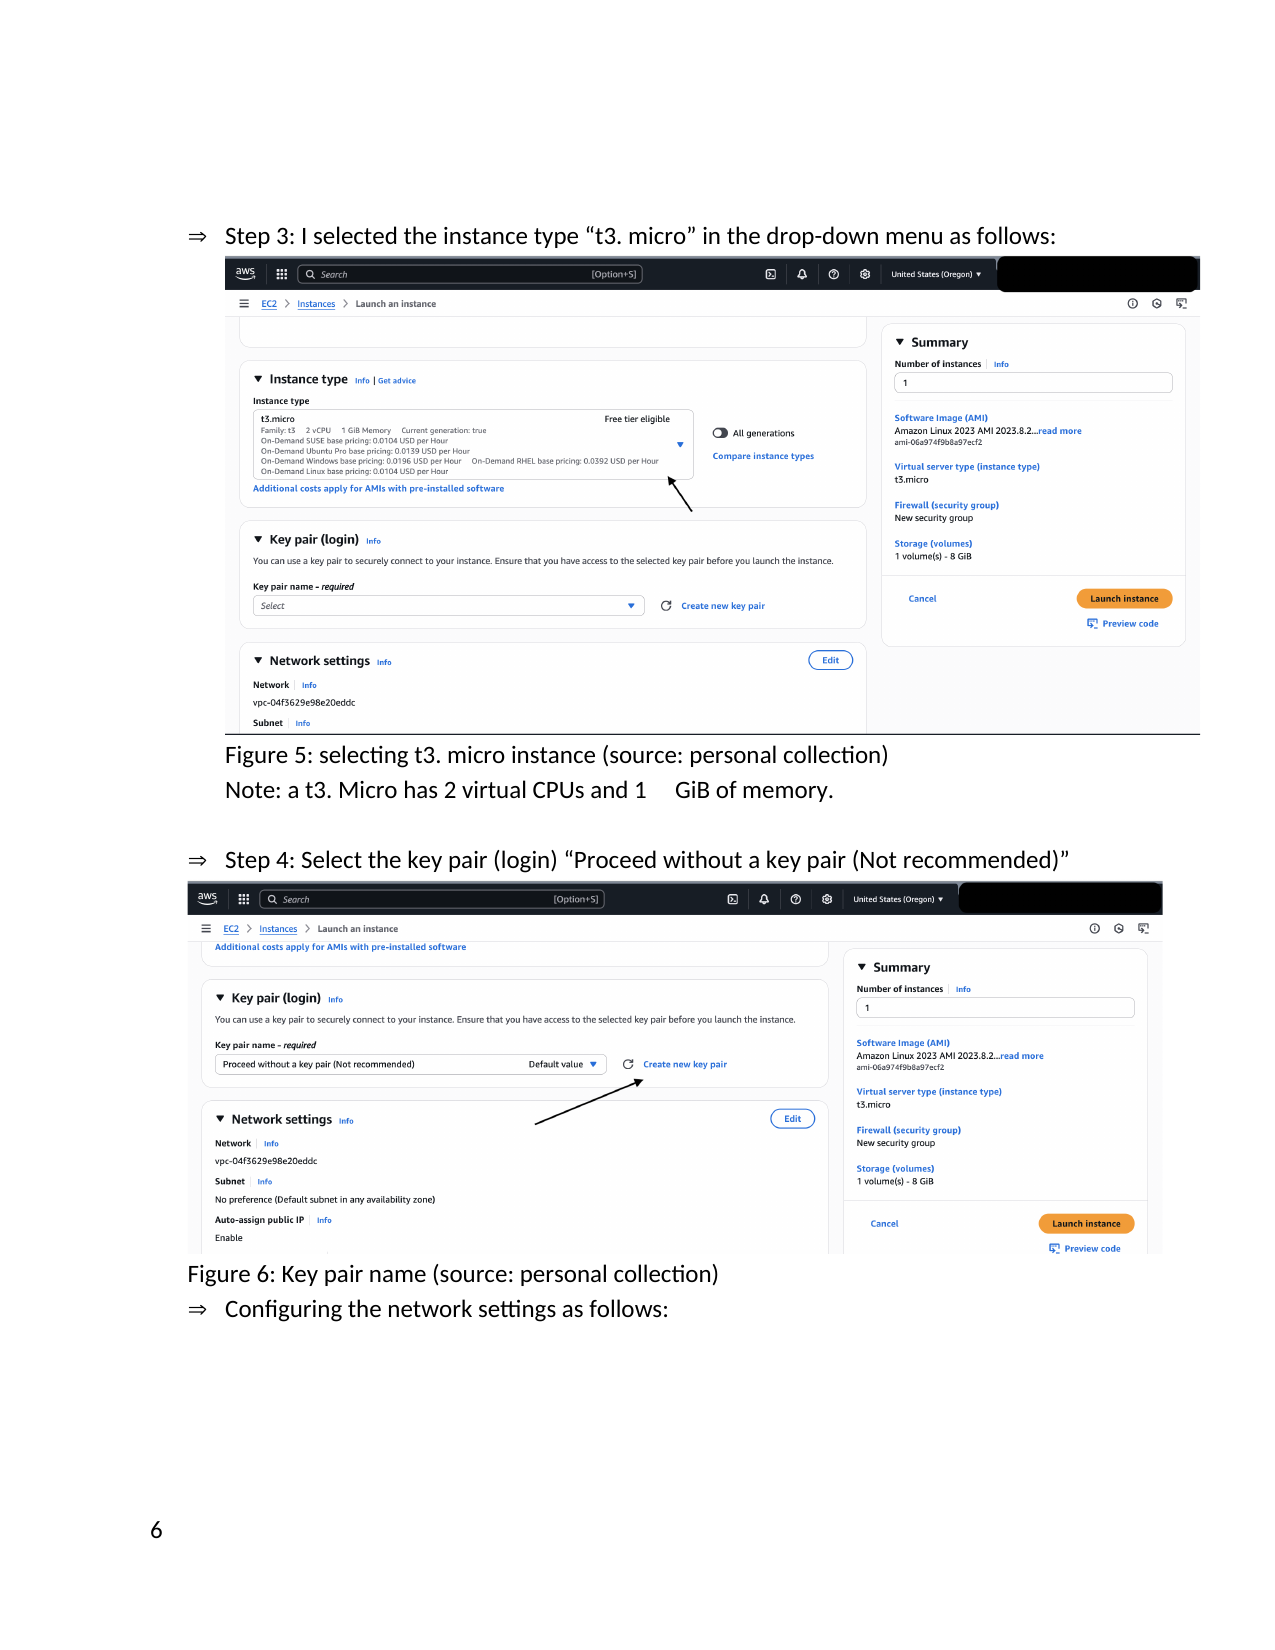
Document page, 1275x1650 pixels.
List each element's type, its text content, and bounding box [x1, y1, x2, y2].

picture [187, 879, 1163, 1254]
list Step 3: I selected the instance type “t3. micro” in the drop-down menu as follows: [187, 220, 1125, 251]
text Figure 6: Key pair name (source: personal collection) [187, 1258, 1125, 1289]
list Configuring the network settings as follows: [187, 1293, 1125, 1324]
picture [225, 255, 1200, 735]
list Note: a t3. Micro has 2 virtual CPUs and 1 GiB of memory. [225, 774, 1125, 805]
list Figure 5: selecting t3. micro instance (source: personal collection) [225, 739, 1125, 770]
list Step 4: Select the key pair (login) “Proceed without a key pair (Not recommended)” [187, 844, 1125, 875]
